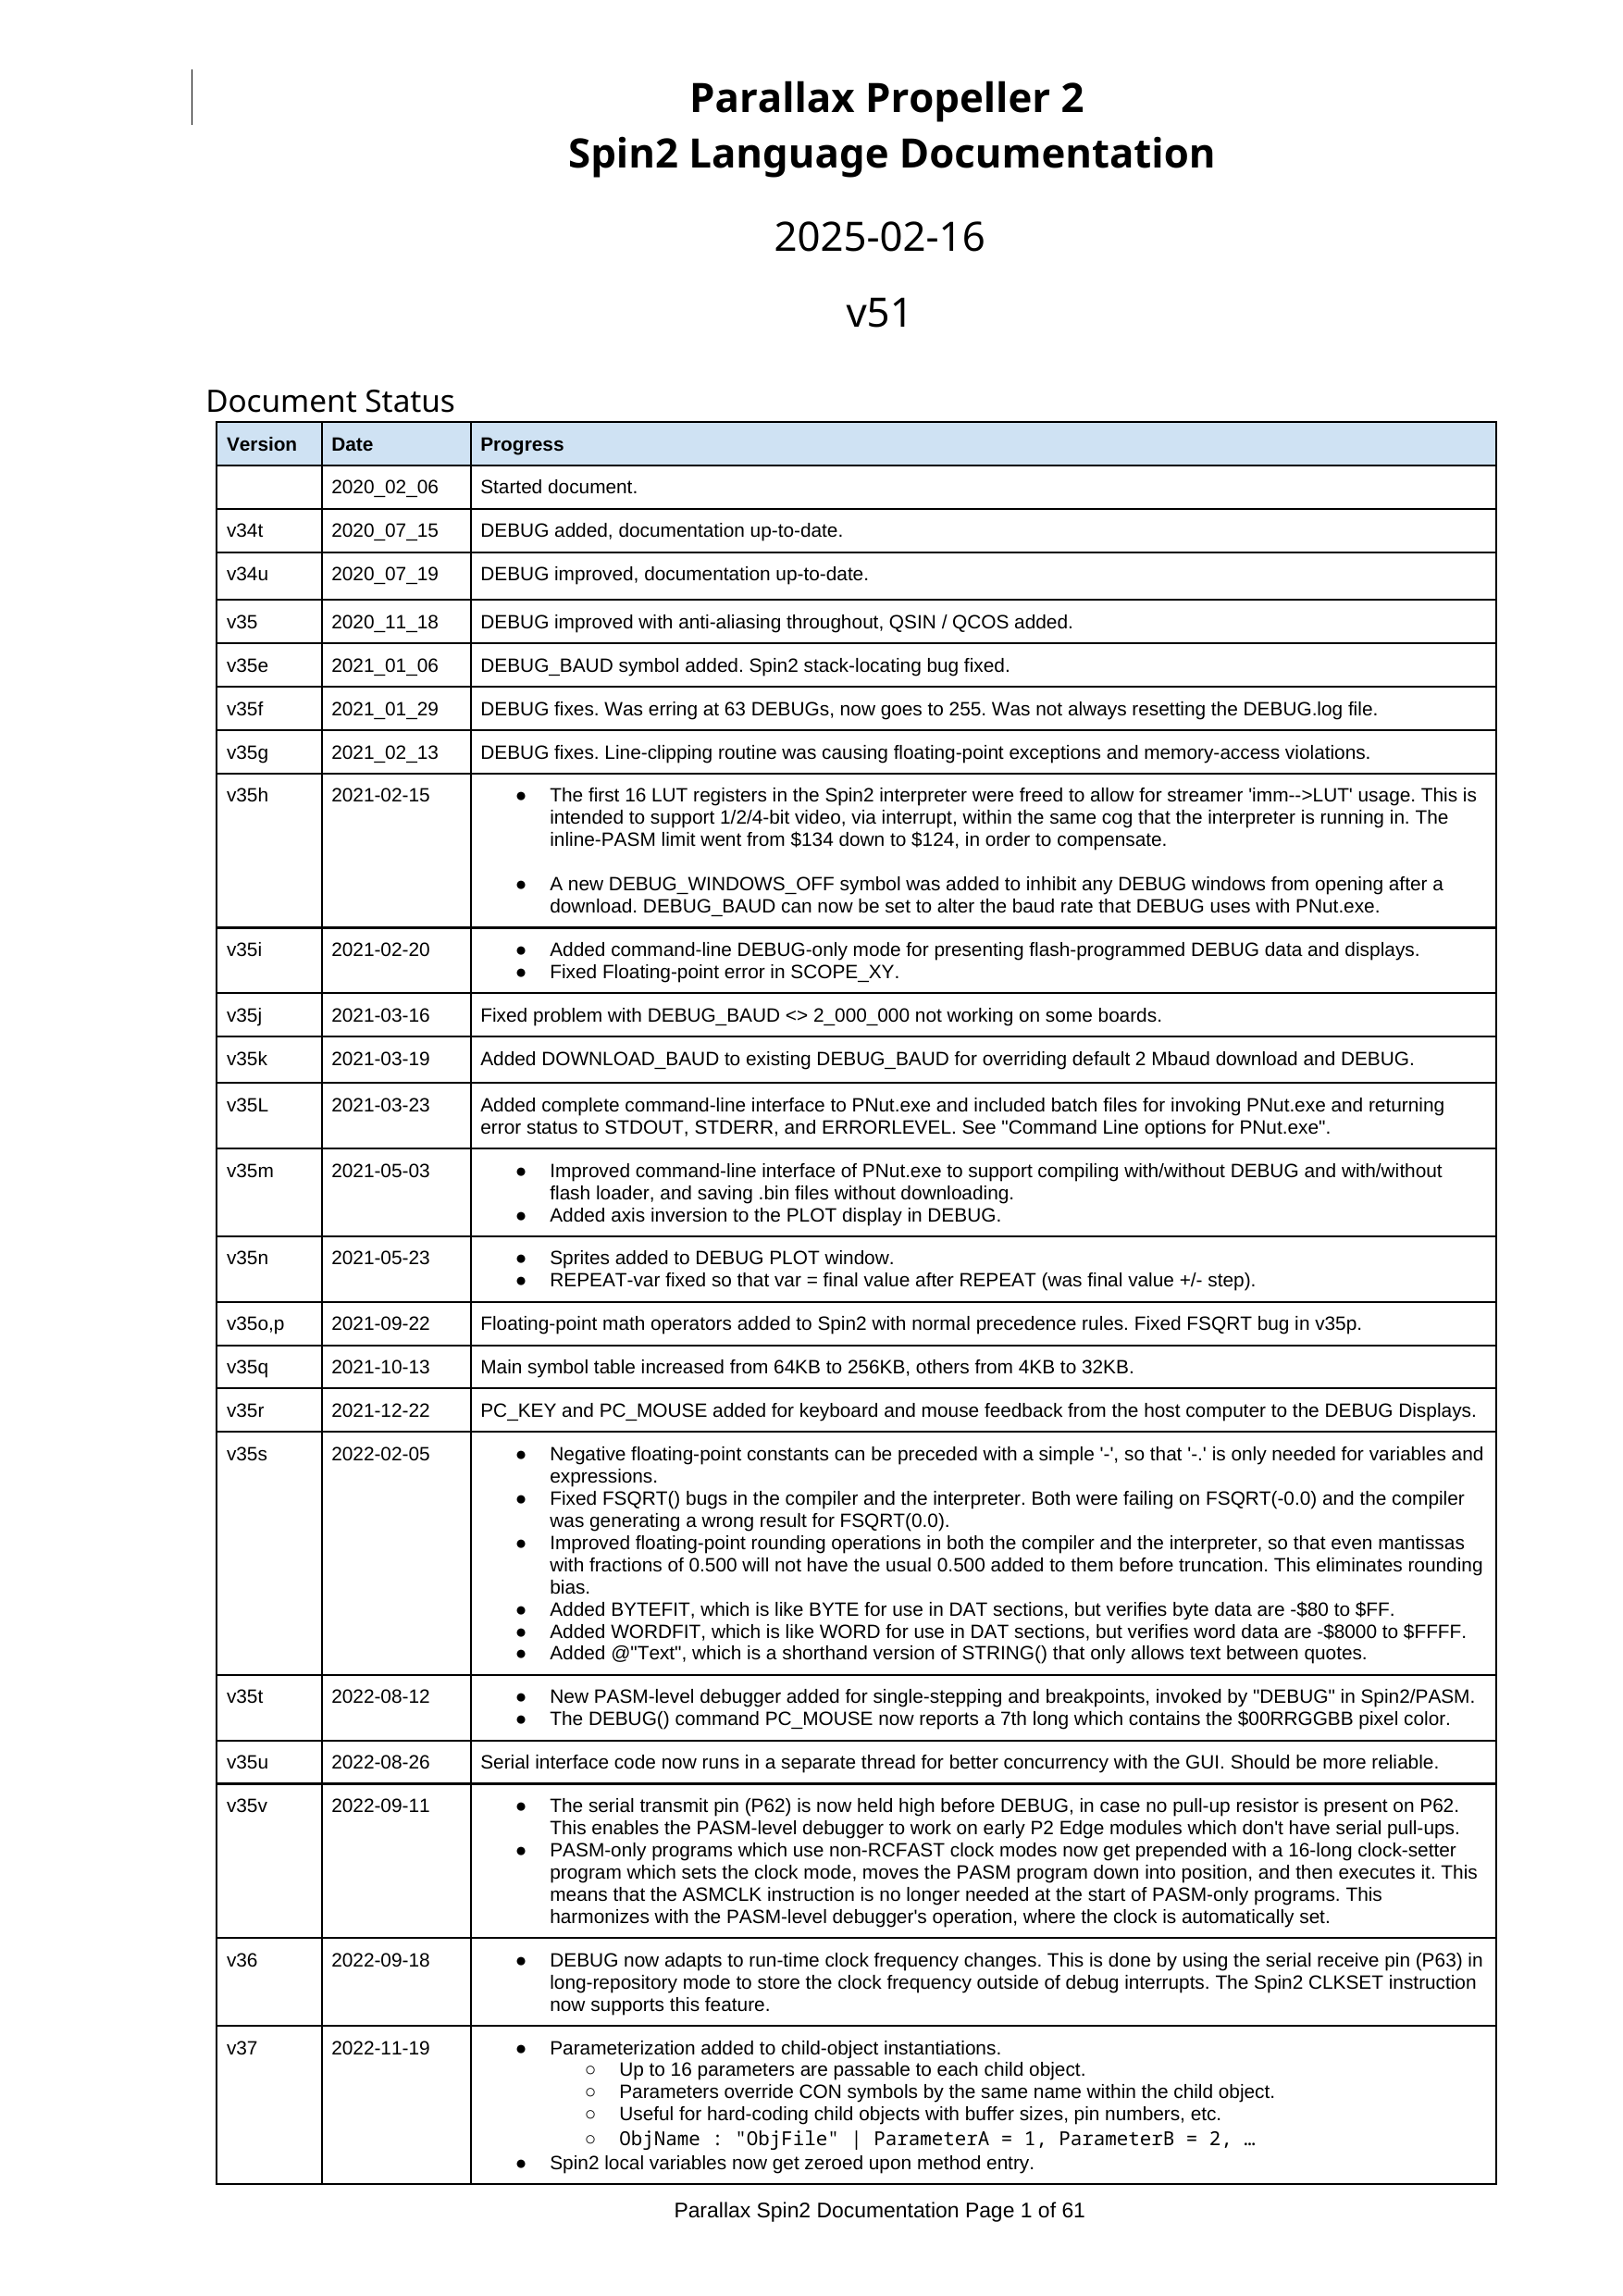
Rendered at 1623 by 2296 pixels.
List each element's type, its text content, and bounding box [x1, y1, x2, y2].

table_cell v35j [217, 994, 321, 1036]
table_cell New PASM-level debugger added for single-stepping and breakpoints, invoked by "DEBUG" in Spin2/PASM. The DEBUG() command PC_MOUSE now reports a 7th long which contains the $00RRGGBB pixel color. [472, 1676, 1495, 1739]
table_cell 2020_11_18 [323, 601, 470, 642]
table_cell 2022-09-11 [323, 1785, 470, 1937]
table_cell Added DOWNLOAD_BAUD to existing DEBUG_BAUD for overriding default 2 Mbaud download and DEBUG. [472, 1037, 1495, 1082]
table_cell 2021-09-22 [323, 1303, 470, 1344]
table_cell DEBUG fixes. Was erring at 63 DEBUGs, now goes to 255. Was not always resetting the DEBUG.log file. [472, 688, 1495, 729]
table_header Version [217, 423, 321, 465]
table_cell v35f [217, 688, 321, 729]
table_cell Fixed problem with DEBUG_BAUD <> 2_000_000 not working on some boards. [472, 994, 1495, 1036]
table_cell v36 [217, 1939, 321, 2025]
table_cell Main symbol table increased from 64KB to 256KB, others from 4KB to 32KB. [472, 1347, 1495, 1387]
table_cell The serial transmit pin (P62) is now held high before DEBUG, in case no pull-up resistor is present on P62. This enables the PASM-level debugger to work on early P2 Edge modules which don't have serial pull-ups. PASM-only programs which use non-RCFAST clock modes now get prepended with a 16-long clock-setter program which sets the clock mode, moves the PASM program down into position, and then executes it. This means that the ASMCLK instruction is no longer needed at the start of PASM-only programs. This harmonizes with the PASM-level debugger's operation, where the clock is automatically set. [472, 1785, 1495, 1937]
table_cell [472, 2027, 1495, 2183]
table_cell PC_KEY and PC_MOUSE added for keyboard and mouse feedback from the host computer to the DEBUG Displays. [472, 1389, 1495, 1431]
table_cell v35i [217, 929, 321, 992]
table_cell Negative floating-point constants can be preceded with a simple '-', so that '-.' is only needed for variables and expressions. Fixed FSQRT() bugs in the compiler and the interpreter. Both were failing on FSQRT(-0.0) and the compiler was generating a wrong result for FSQRT(0.0). Improved floating-point rounding operations in both the compiler and the interpreter, so that even mantissas with fractions of 0.500 will not have the usual 0.500 added to them before truncation. This eliminates rounding bias. Added BYTEFIT, which is like BYTE for use in DAT sections, but verifies byte data are -$80 to $FF. Added WORDFIT, which is like WORD for use in DAT sections, but verifies word data are -$8000 to $FFFF. Added @"Text", which is a shorthand version of STRING() that only allows text between quotes. [472, 1433, 1495, 1674]
title Parallax Propeller 2 [205, 69, 1567, 124]
table_cell v37 [217, 2027, 321, 2183]
table_cell Added complete command-line interface to PNut.exe and included batch files for invoking PNut.exe and returning error status to STDOUT, STDERR, and ERRORLEVEL. See "Command Line options for PNut.exe". [472, 1084, 1495, 1148]
table_cell Floating-point math operators added to Spin2 with normal precedence rules. Fixed FSQRT bug in v35p. [472, 1303, 1495, 1344]
table_cell 2021-03-23 [323, 1084, 470, 1148]
table_cell 2021-12-22 [323, 1389, 470, 1431]
table_cell 2021-05-23 [323, 1237, 470, 1301]
table_cell v35u [217, 1742, 321, 1782]
table_cell Started document. [472, 466, 1495, 508]
table_cell v35s [217, 1433, 321, 1674]
title 2025-02-16 [205, 207, 1554, 263]
table_cell v35q [217, 1347, 321, 1387]
table_cell The first 16 LUT registers in the Spin2 interpreter were freed to allow for streamer 'imm-->LUT' usage. This is intended to support 1/2/4-bit video, via interrupt, within the same cog that the interpreter is running in. The inline-PASM limit went from $134 down to $124, in order to compensate. A new DEBUG_WINDOWS_OFF symbol was added to inhibit any DEBUG windows from opening after a download. DEBUG_BAUD can now be set to alter the baud rate that DEBUG uses with PNut.exe. [472, 775, 1495, 926]
table_cell 2021-03-16 [323, 994, 470, 1036]
table_cell 2021-02-15 [323, 775, 470, 926]
title v51 [205, 284, 1554, 339]
table_cell 2020_07_19 [323, 553, 470, 599]
table_cell Improved command-line interface of PNut.exe to support compiling with/without DEBUG and with/without flash loader, and saving .bin files without downloading. Added axis inversion to the PLOT display in DEBUG. [472, 1149, 1495, 1235]
table_cell v35 [217, 601, 321, 642]
table_cell 2021-05-03 [323, 1149, 470, 1235]
table_cell 2022-08-12 [323, 1676, 470, 1739]
table_cell v34t [217, 510, 321, 552]
table_cell Sprites added to DEBUG PLOT window. REPEAT-var fixed so that var = final value after REPEAT (was final value +/- step). [472, 1237, 1495, 1301]
table_cell DEBUG improved with anti-aliasing throughout, QSIN / QCOS added. [472, 601, 1495, 642]
table_cell v35k [217, 1037, 321, 1082]
table_cell 2020_07_15 [323, 510, 470, 552]
table_cell v35h [217, 775, 321, 926]
table_cell v35n [217, 1237, 321, 1301]
table_cell 2020_02_06 [323, 466, 470, 508]
table_cell 2021_01_29 [323, 688, 470, 729]
table_cell 2021-03-19 [323, 1037, 470, 1082]
table_cell DEBUG added, documentation up-to-date. [472, 510, 1495, 552]
table_header Progress [472, 423, 1495, 465]
table_cell 2022-08-26 [323, 1742, 470, 1782]
table_cell 2022-09-18 [323, 1939, 470, 2025]
subtitle Document Status [205, 379, 1567, 421]
title Spin2 Language Documentation [205, 124, 1567, 180]
table_cell DEBUG_BAUD symbol added. Spin2 stack-locating bug fixed. [472, 644, 1495, 686]
table_cell v34u [217, 553, 321, 599]
table_cell 2021_01_06 [323, 644, 470, 686]
table_cell DEBUG improved, documentation up-to-date. [472, 553, 1495, 599]
table_cell v35v [217, 1785, 321, 1937]
table_cell v35r [217, 1389, 321, 1431]
table_cell 2021-10-13 [323, 1347, 470, 1387]
table_cell v35t [217, 1676, 321, 1739]
table_cell v35e [217, 644, 321, 686]
table_cell Serial interface code now runs in a separate thread for better concurrency with the GUI. Should be more reliable. [472, 1742, 1495, 1782]
table_cell v35o,p [217, 1303, 321, 1344]
table_cell 2022-11-19 [323, 2027, 470, 2183]
table_cell DEBUG fixes. Line-clipping routine was causing floating-point exceptions and memory-access violations. [472, 731, 1495, 773]
table_cell DEBUG now adapts to run-time clock frequency changes. This is done by using the serial receive pin (P63) in long-repository mode to store the clock frequency outside of debug interrupts. The Spin2 CLKSET instruction now supports this feature. [472, 1939, 1495, 2025]
table_cell 2022-02-05 [323, 1433, 470, 1674]
table_header Date [323, 423, 470, 465]
table_cell 2021_02_13 [323, 731, 470, 773]
table_cell Added command-line DEBUG-only mode for presenting flash-programmed DEBUG data and displays. Fixed Floating-point error in SCOPE_XY. [472, 929, 1495, 992]
table_cell v35L [217, 1084, 321, 1148]
table_cell 2021-02-20 [323, 929, 470, 992]
table_cell v35g [217, 731, 321, 773]
table_cell v35m [217, 1149, 321, 1235]
table_cell [217, 466, 321, 508]
